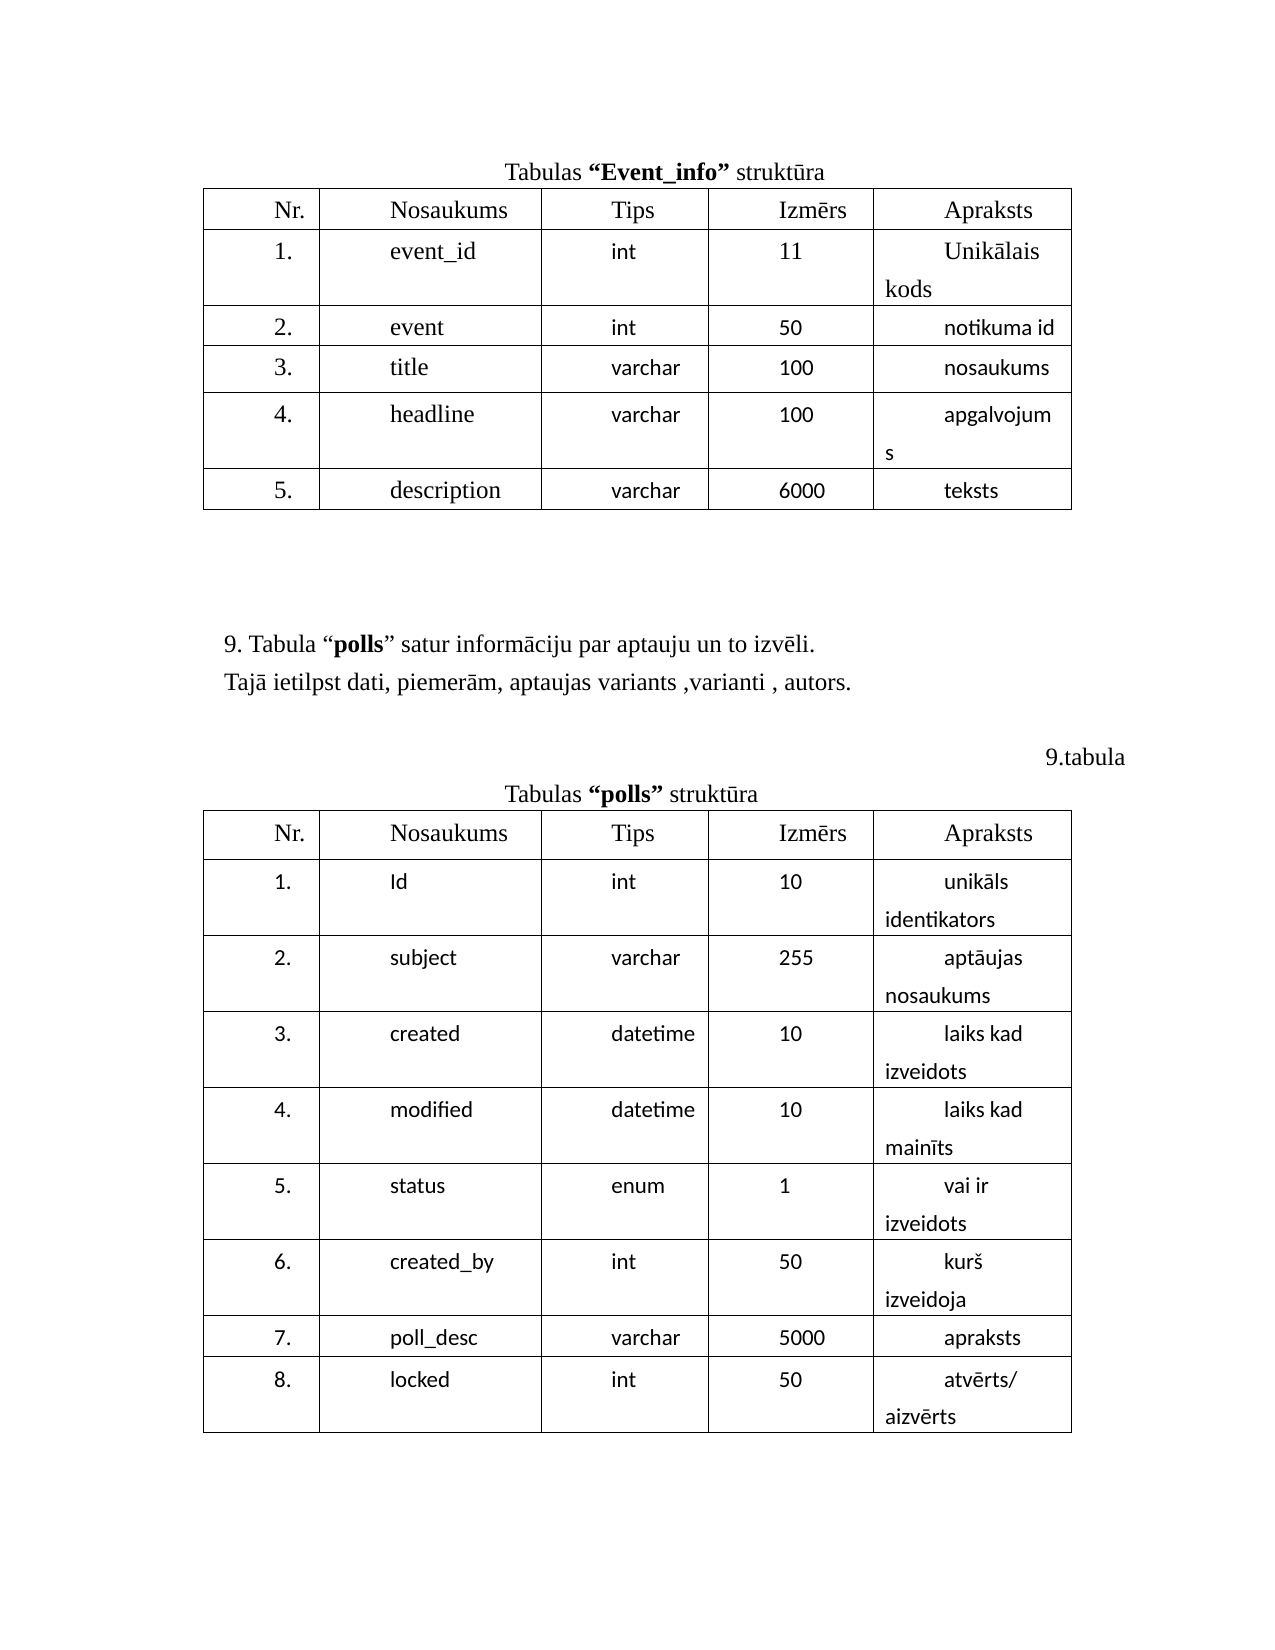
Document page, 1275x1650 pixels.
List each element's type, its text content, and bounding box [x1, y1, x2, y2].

table_cell 1. [204, 230, 319, 305]
table_header Apraksts [874, 811, 1071, 858]
table_header Izmērs [709, 189, 873, 229]
table_cell laiks kad izveidots [874, 1012, 1071, 1087]
table_cell 100 [709, 393, 873, 468]
table_cell headline [320, 393, 541, 468]
table_cell datetime [542, 1088, 708, 1163]
table_header Nr. [204, 811, 319, 858]
table_header Tips [542, 189, 708, 229]
table_cell int [542, 230, 708, 305]
table_cell status [320, 1164, 541, 1239]
table_cell 50 [709, 306, 873, 345]
table_cell 3. [204, 1012, 319, 1087]
table_cell 50 [709, 1357, 873, 1432]
table_cell 8. [204, 1357, 319, 1432]
table_cell 4. [204, 1088, 319, 1163]
table_cell 255 [709, 936, 873, 1011]
table_cell 2. [204, 936, 319, 1011]
table_cell datetime [542, 1012, 708, 1087]
table_cell created [320, 1012, 541, 1087]
table_cell 10 [709, 860, 873, 934]
table_cell 3. [204, 346, 319, 392]
table_cell Id [320, 860, 541, 934]
table_cell 1. [204, 860, 319, 934]
table_cell vai ir izveidots [874, 1164, 1071, 1239]
table_cell 5000 [709, 1316, 873, 1356]
text Tajā ietilpst dati, piemerām, aptaujas variants ,varianti , autors. [150, 660, 1125, 697]
table_cell 100 [709, 346, 873, 392]
table_cell aptāujas nosaukums [874, 936, 1071, 1011]
table_header Apraksts [874, 189, 1071, 229]
table_cell 2. [204, 306, 319, 345]
table_cell 50 [709, 1240, 873, 1315]
table_cell apgalvojums [874, 393, 1071, 468]
table_header Nr. [204, 189, 319, 229]
text 9.tabula [150, 735, 1125, 772]
table_cell laiks kad mainīts [874, 1088, 1071, 1163]
table_cell 5. [204, 1164, 319, 1239]
table_cell subject [320, 936, 541, 1011]
table_cell int [542, 860, 708, 934]
table_cell unikāls identikators [874, 860, 1071, 934]
table_header Izmērs [709, 811, 873, 858]
table_cell description [320, 469, 541, 509]
table_cell enum [542, 1164, 708, 1239]
table_cell varchar [542, 936, 708, 1011]
table_cell 6000 [709, 469, 873, 509]
table_cell modified [320, 1088, 541, 1163]
table_header Nosaukums [320, 811, 541, 858]
table_cell varchar [542, 346, 708, 392]
table_cell atvērts/aizvērts [874, 1357, 1071, 1432]
table_cell title [320, 346, 541, 392]
table_cell apraksts [874, 1316, 1071, 1356]
table_header Nosaukums [320, 189, 541, 229]
table_cell 10 [709, 1012, 873, 1087]
table_cell int [542, 306, 708, 345]
text Tabulas “Event_info” struktūra [445, 150, 1125, 187]
table_cell poll_desc [320, 1316, 541, 1356]
table_cell nosaukums [874, 346, 1071, 392]
table_cell 1 [709, 1164, 873, 1239]
table_cell event_id [320, 230, 541, 305]
table_cell int [542, 1240, 708, 1315]
table_cell 7. [204, 1316, 319, 1356]
table_cell 11 [709, 230, 873, 305]
table_cell created_by [320, 1240, 541, 1315]
table_cell Unikālais kods [874, 230, 1071, 305]
table_cell kurš izveidoja [874, 1240, 1071, 1315]
table_cell 10 [709, 1088, 873, 1163]
table_cell 5. [204, 469, 319, 509]
table_cell varchar [542, 393, 708, 468]
text Tabulas “polls” struktūra [445, 772, 1125, 810]
table_cell 4. [204, 393, 319, 468]
table_cell 6. [204, 1240, 319, 1315]
table_cell locked [320, 1357, 541, 1432]
table_cell event [320, 306, 541, 345]
table_cell notikuma id [874, 306, 1071, 345]
table_cell int [542, 1357, 708, 1432]
text 9. Tabula “polls” satur informāciju par aptauju un to izvēli. [150, 622, 1125, 660]
table_cell teksts [874, 469, 1071, 509]
table_cell varchar [542, 469, 708, 509]
table_cell varchar [542, 1316, 708, 1356]
table_header Tips [542, 811, 708, 858]
